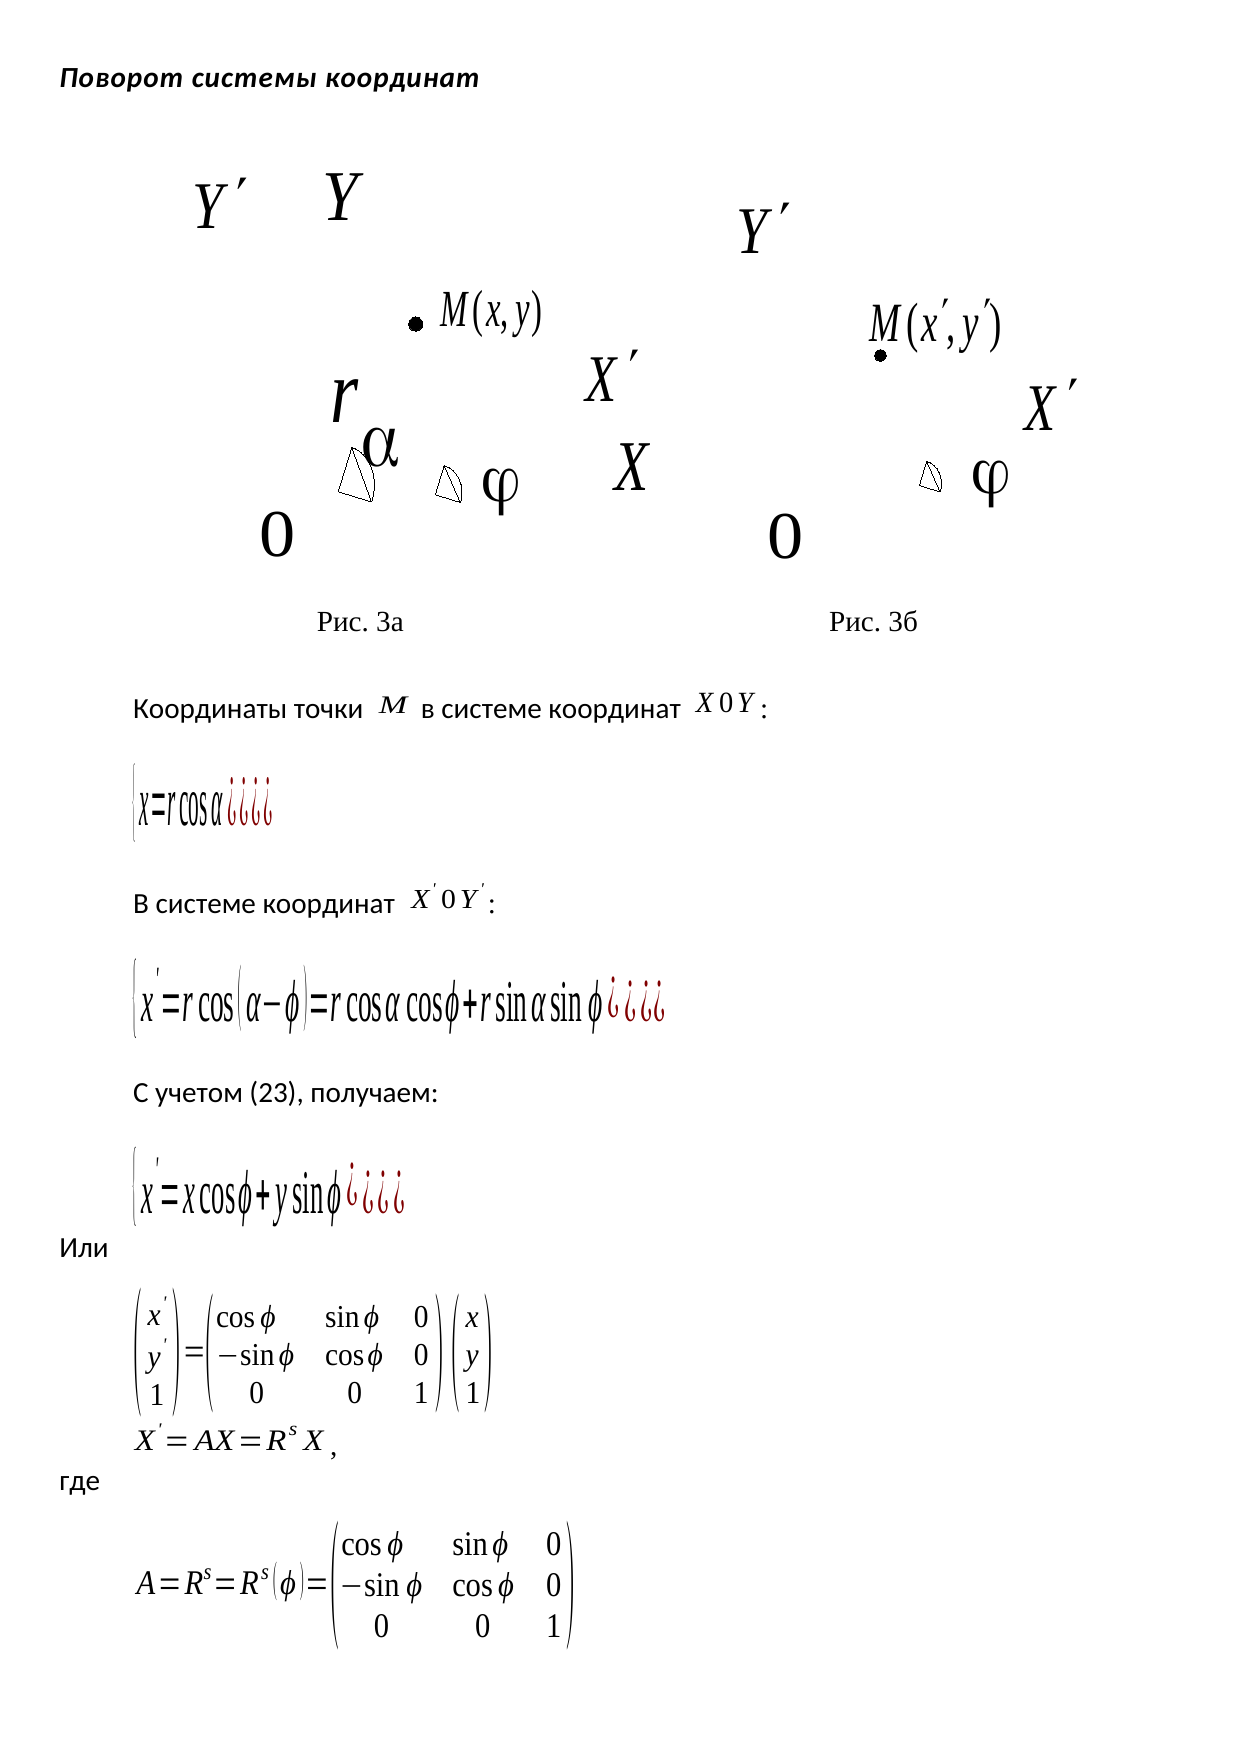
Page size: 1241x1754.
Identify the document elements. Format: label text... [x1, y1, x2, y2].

text Координаты точки в системе координат : [59, 686, 1181, 726]
text Поворот системы координат [59, 59, 1181, 95]
table_cell Рис. 3а [48, 604, 598, 653]
text В системе координат : [59, 879, 1181, 921]
text Или [59, 1229, 1181, 1265]
table_header [48, 128, 598, 604]
text , [59, 1418, 1181, 1462]
table_cell Рис. 3б [599, 604, 1074, 653]
table_header [599, 128, 1074, 604]
text где [59, 1462, 1181, 1498]
text С учетом (23), получаем: [59, 1074, 1181, 1109]
